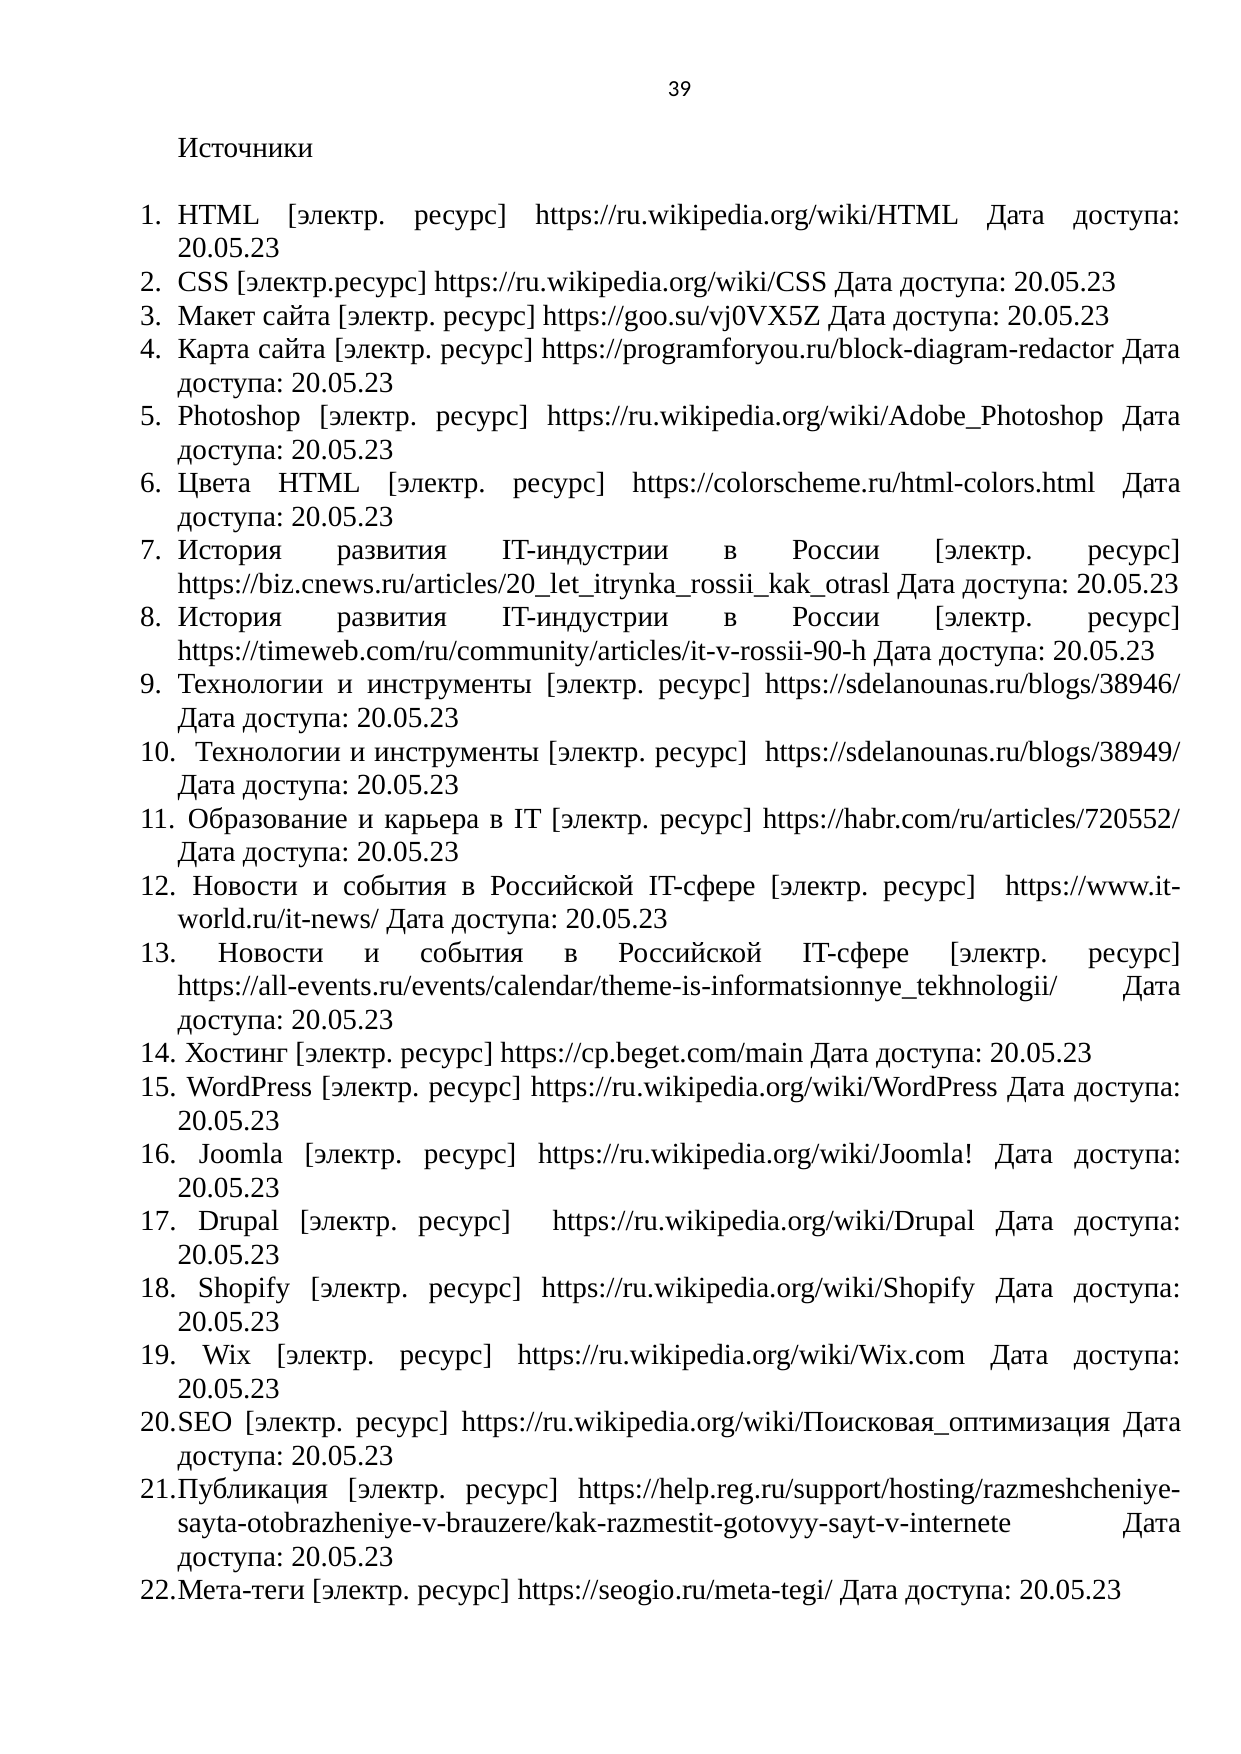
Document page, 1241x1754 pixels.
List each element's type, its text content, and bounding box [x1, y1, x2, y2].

list Технологии и инструменты [электр. ресурс] https://sdelanounas.ru/blogs/38949/ Дата доступа: 20.05.23 [140, 734, 1181, 801]
list История развития IT-индустрии в России [электр. ресурс] https://timeweb.com/ru/community/articles/it-v-rossii-90-h Дата доступа: 20.05.23 [140, 599, 1181, 667]
list Хостинг [электр. ресурс] https://cp.beget.com/main Дата доступа: 20.05.23 [140, 1036, 1181, 1069]
list Wix [электр. ресурс] https://ru.wikipedia.org/wiki/Wix.com Дата доступа: 20.05.23 [140, 1337, 1181, 1404]
list Макет сайта [электр. ресурс] https://goo.su/vj0VX5Z Дата доступа: 20.05.23 [140, 298, 1181, 331]
list Публикация [электр. ресурс] https://help.reg.ru/support/hosting/razmeshcheniye-sayta-otobrazheniye-v-brauzere/kak-razmestit-gotovyy-sayt-v-internete Дата доступа: 20.05.23 [140, 1472, 1181, 1572]
list Технологии и инструменты [электр. ресурс] https://sdelanounas.ru/blogs/38946/ Дата доступа: 20.05.23 [140, 667, 1181, 734]
list Joomla [электр. ресурс] https://ru.wikipedia.org/wiki/Joomla! Дата доступа: 20.05.23 [140, 1136, 1181, 1203]
list WordPress [электр. ресурс] https://ru.wikipedia.org/wiki/WordPress Дата доступа: 20.05.23 [140, 1069, 1181, 1136]
list SEO [электр. ресурс] https://ru.wikipedia.org/wiki/Поисковая_оптимизация Дата доступа: 20.05.23 [140, 1404, 1181, 1472]
list Карта сайта [электр. ресурс] https://programforyou.ru/block-diagram-redactor Дата доступа: 20.05.23 [140, 331, 1181, 398]
list История развития IT-индустрии в России [электр. ресурс] https://biz.cnews.ru/articles/20_let_itrynka_rossii_kak_otrasl Дата доступа: 20.05.23 [140, 532, 1181, 599]
list HTML [электр. ресурс] https://ru.wikipedia.org/wiki/HTML Дата доступа: 20.05.23 [140, 197, 1181, 264]
list Цвета HTML [электр. ресурс] https://colorscheme.ru/html-colors.html Дата доступа: 20.05.23 [140, 465, 1181, 532]
list Новости и события в Российской IT-сфере [электр. ресурс] https://all-events.ru/events/calendar/theme-is-informatsionnye_tekhnologii/ Дата доступа: 20.05.23 [140, 935, 1181, 1036]
list Образование и карьера в IT [электр. ресурс] https://habr.com/ru/articles/720552/ Дата доступа: 20.05.23 [140, 801, 1181, 868]
list Новости и события в Российской IT-сфере [электр. ресурс] https://www.it-world.ru/it-news/ Дата доступа: 20.05.23 [140, 868, 1181, 935]
list CSS [электр.ресурс] https://ru.wikipedia.org/wiki/CSS Дата доступа: 20.05.23 [140, 264, 1181, 298]
list Photoshop [электр. ресурс] https://ru.wikipedia.org/wiki/Adobe_Photoshop Дата доступа: 20.05.23 [140, 398, 1181, 465]
list Drupal [электр. ресурс] https://ru.wikipedia.org/wiki/Drupal Дата доступа: 20.05.23 [140, 1203, 1181, 1270]
subtitle Источники [177, 130, 1181, 163]
list Shopify [электр. ресурс] https://ru.wikipedia.org/wiki/Shopify Дата доступа: 20.05.23 [140, 1270, 1181, 1337]
list Мета-теги [электр. ресурс] https://seogio.ru/meta-tegi/ Дата доступа: 20.05.23 [140, 1572, 1181, 1606]
